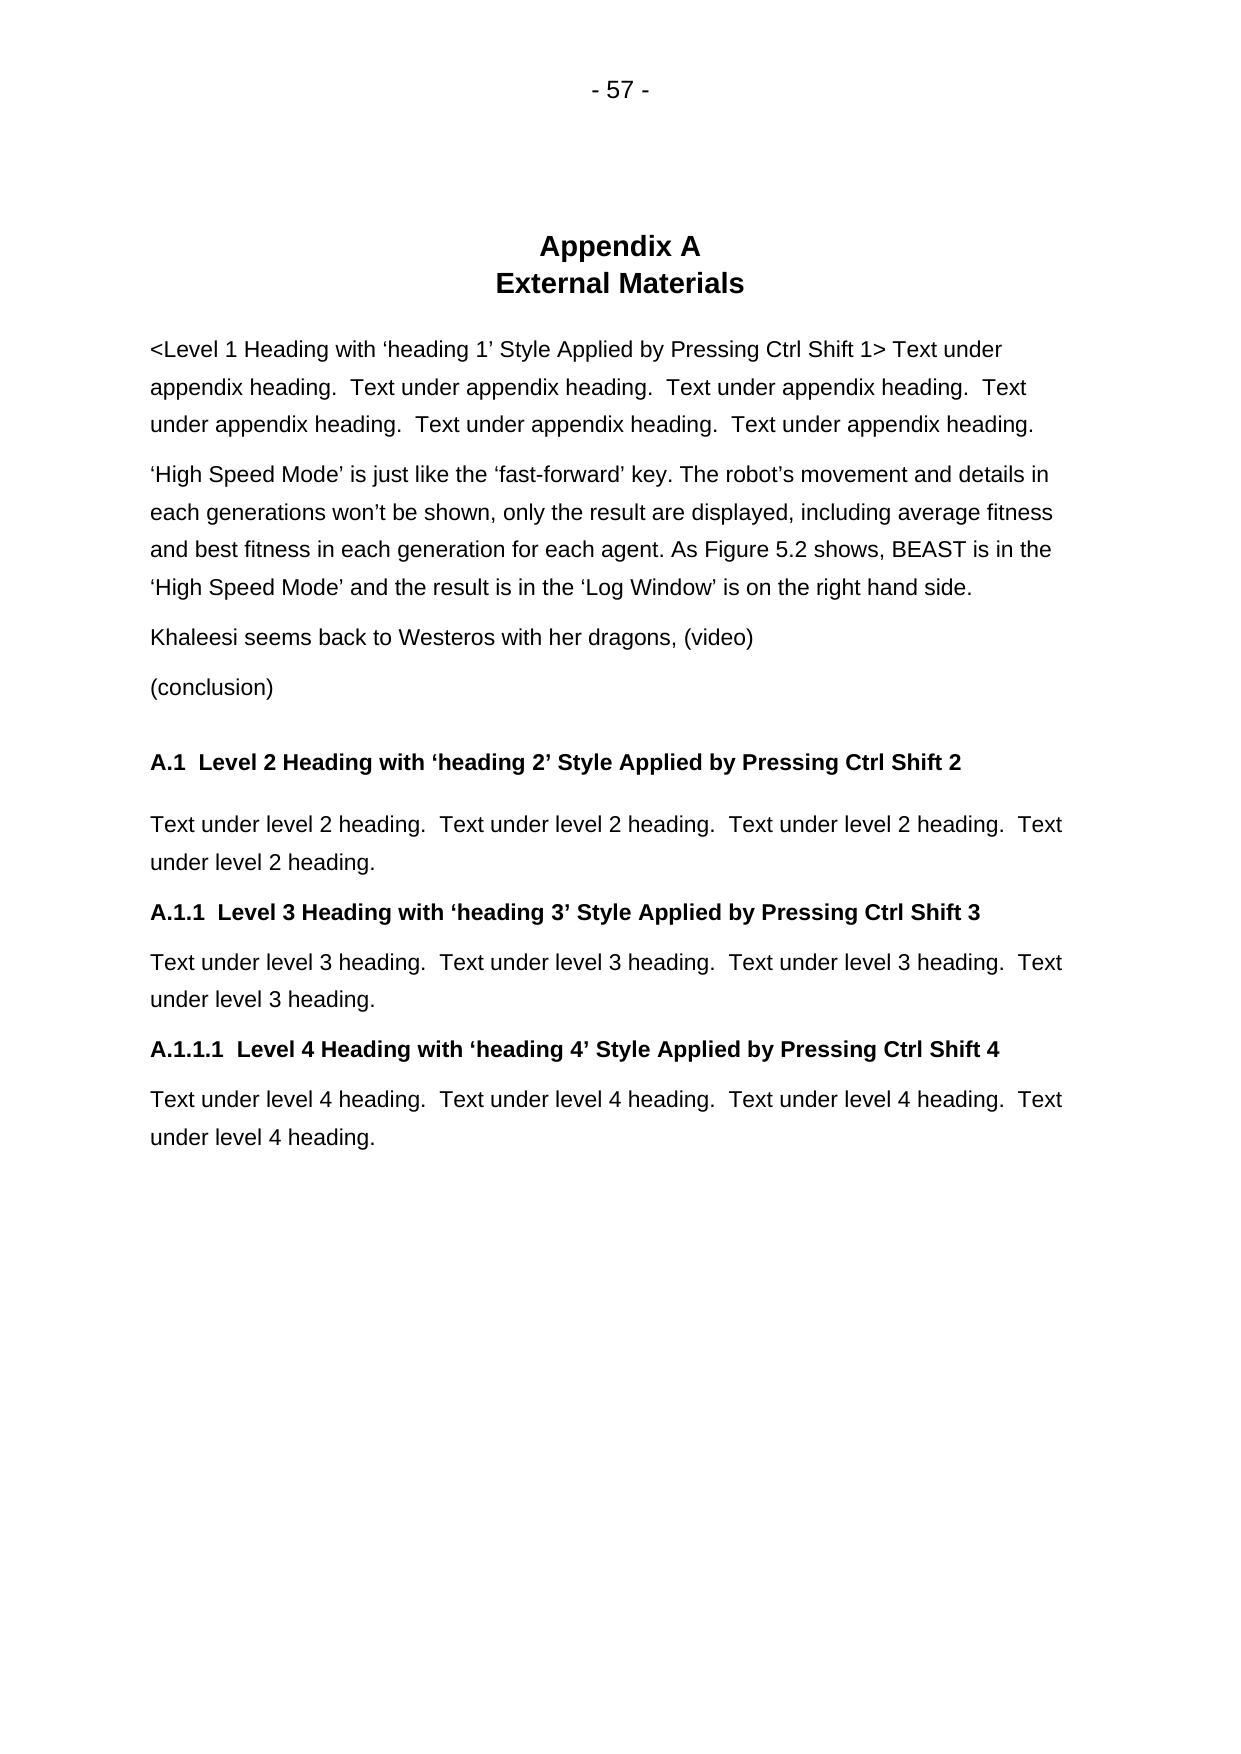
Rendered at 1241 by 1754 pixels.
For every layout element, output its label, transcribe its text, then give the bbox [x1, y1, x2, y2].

text Text under level heading. Text under level heading. Text under level heading. Text under level heading. [150, 937, 1090, 1012]
text Text under level heading. Text under level heading. Text under level heading. Text under level heading. [150, 800, 1090, 875]
subtitle Appendix A External Materials [150, 225, 1090, 300]
text Text under level heading. Text under level heading. Text under level heading. Text under level heading. [150, 1075, 1090, 1150]
text Khaleesi seems back to Westeros with her dragons, (video) [150, 612, 1090, 650]
subtitle A.. Level Heading with ‘heading ’ Style Applied by Pressing Ctrl Shift [150, 887, 1090, 925]
subtitle A... Level Heading with ‘heading ’ Style Applied by Pressing Ctrl Shift [150, 1025, 1090, 1062]
text <Level 1 Heading with ‘heading 1’ Style Applied by Pressing Ctrl Shift 1> Text under appendix heading. Text under appendix heading. Text under appendix heading. Text under appendix heading. Text under appendix heading. Text under appendix heading. [150, 325, 1090, 437]
text (conclusion) [150, 662, 1090, 700]
subtitle A.1 Level Heading with ‘heading ’ Style Applied by Pressing Ctrl Shift [150, 737, 1090, 775]
text ‘High Speed Mode’ is just like the ‘fast-forward’ key. The robot’s movement and details in each generations won’t be shown, only the result are displayed, including average fitness and best fitness in each generation for each agent. As Figure 5.2 shows, BEAST is in the ‘High Speed Mode’ and the result is in the ‘Log Window’ is on the right hand side. [150, 450, 1090, 600]
